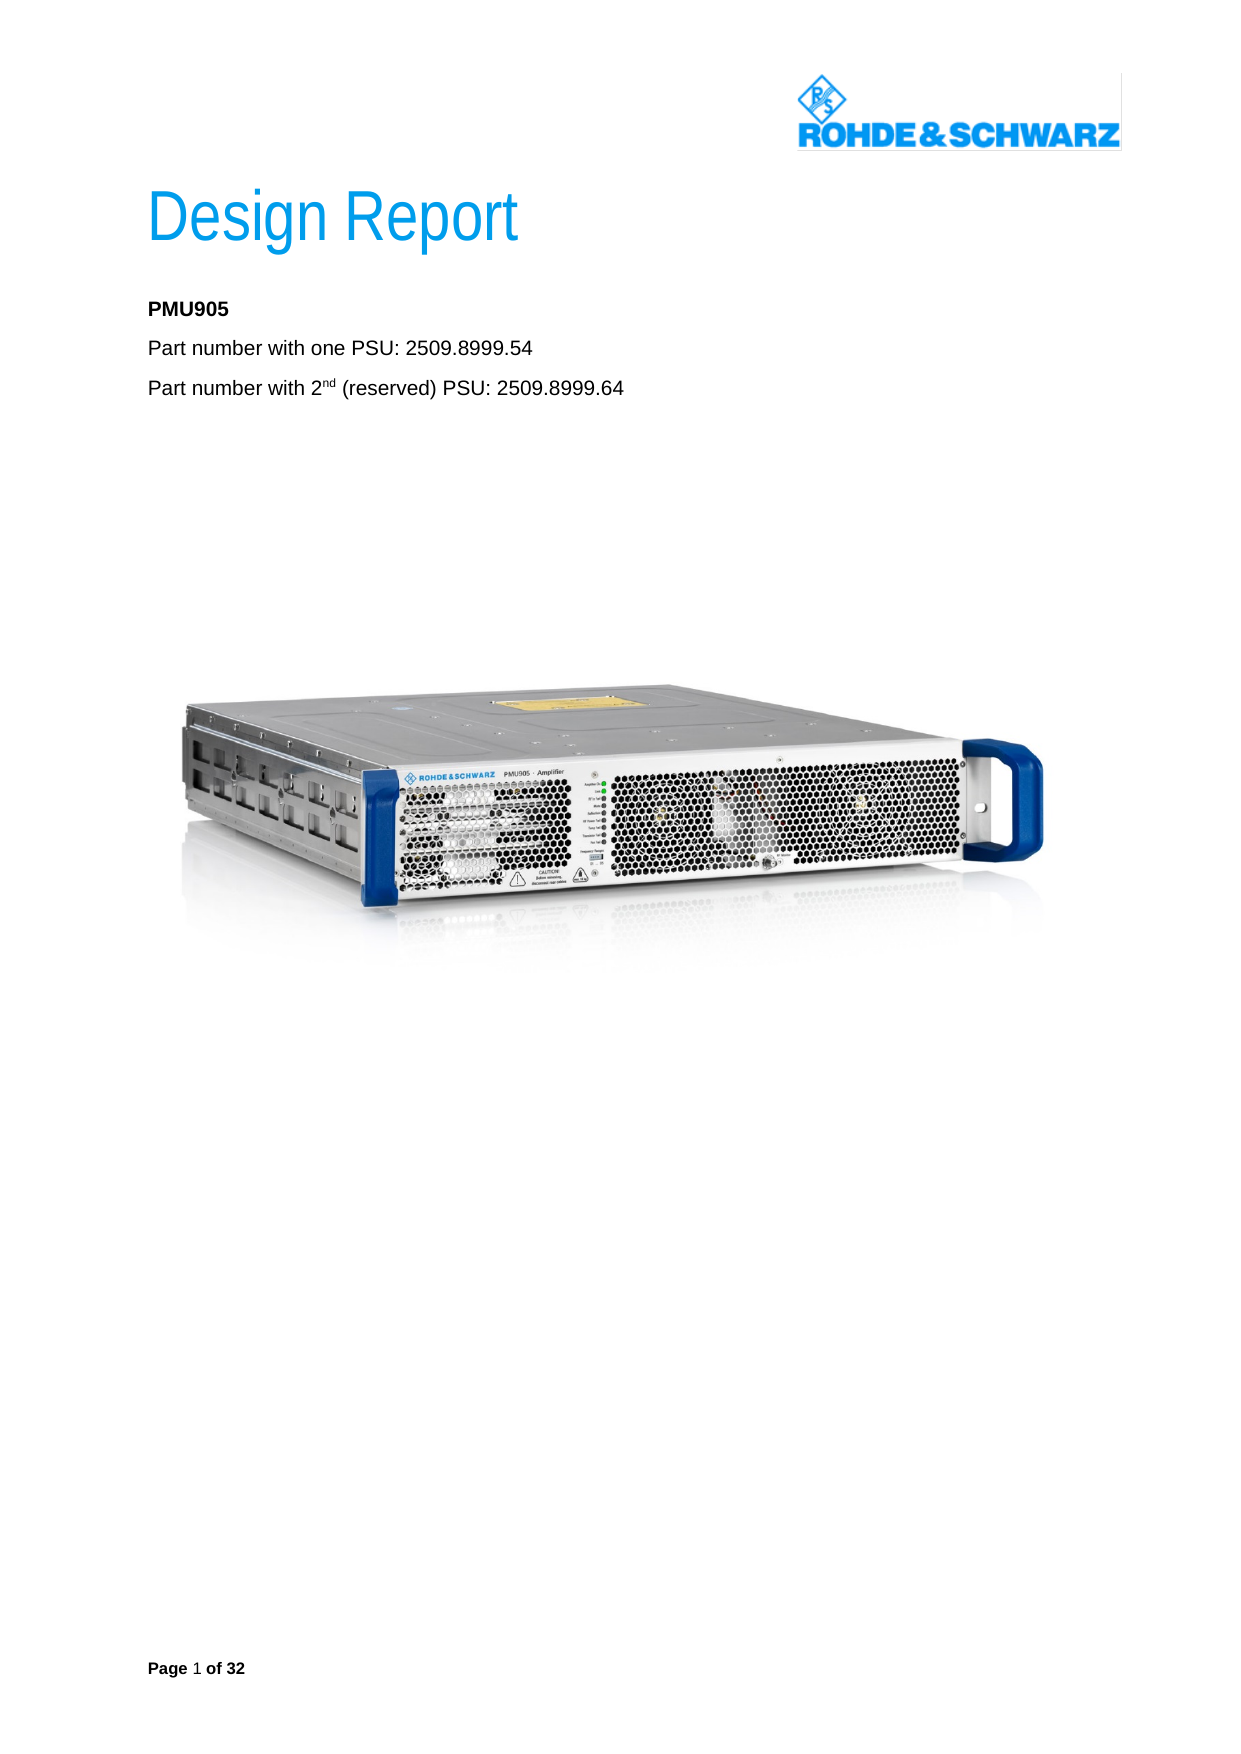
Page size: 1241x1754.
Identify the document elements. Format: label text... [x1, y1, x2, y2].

picture [797, 73, 1123, 152]
title Design Report [148, 174, 909, 255]
text Part number with one PSU: 2509.8999.54 [148, 336, 1122, 360]
subtitle PMU905 [148, 297, 1122, 321]
text Part number with 2nd (reserved) PSU: 2509.8999.64 [148, 376, 1122, 399]
picture [147, 612, 1081, 1106]
